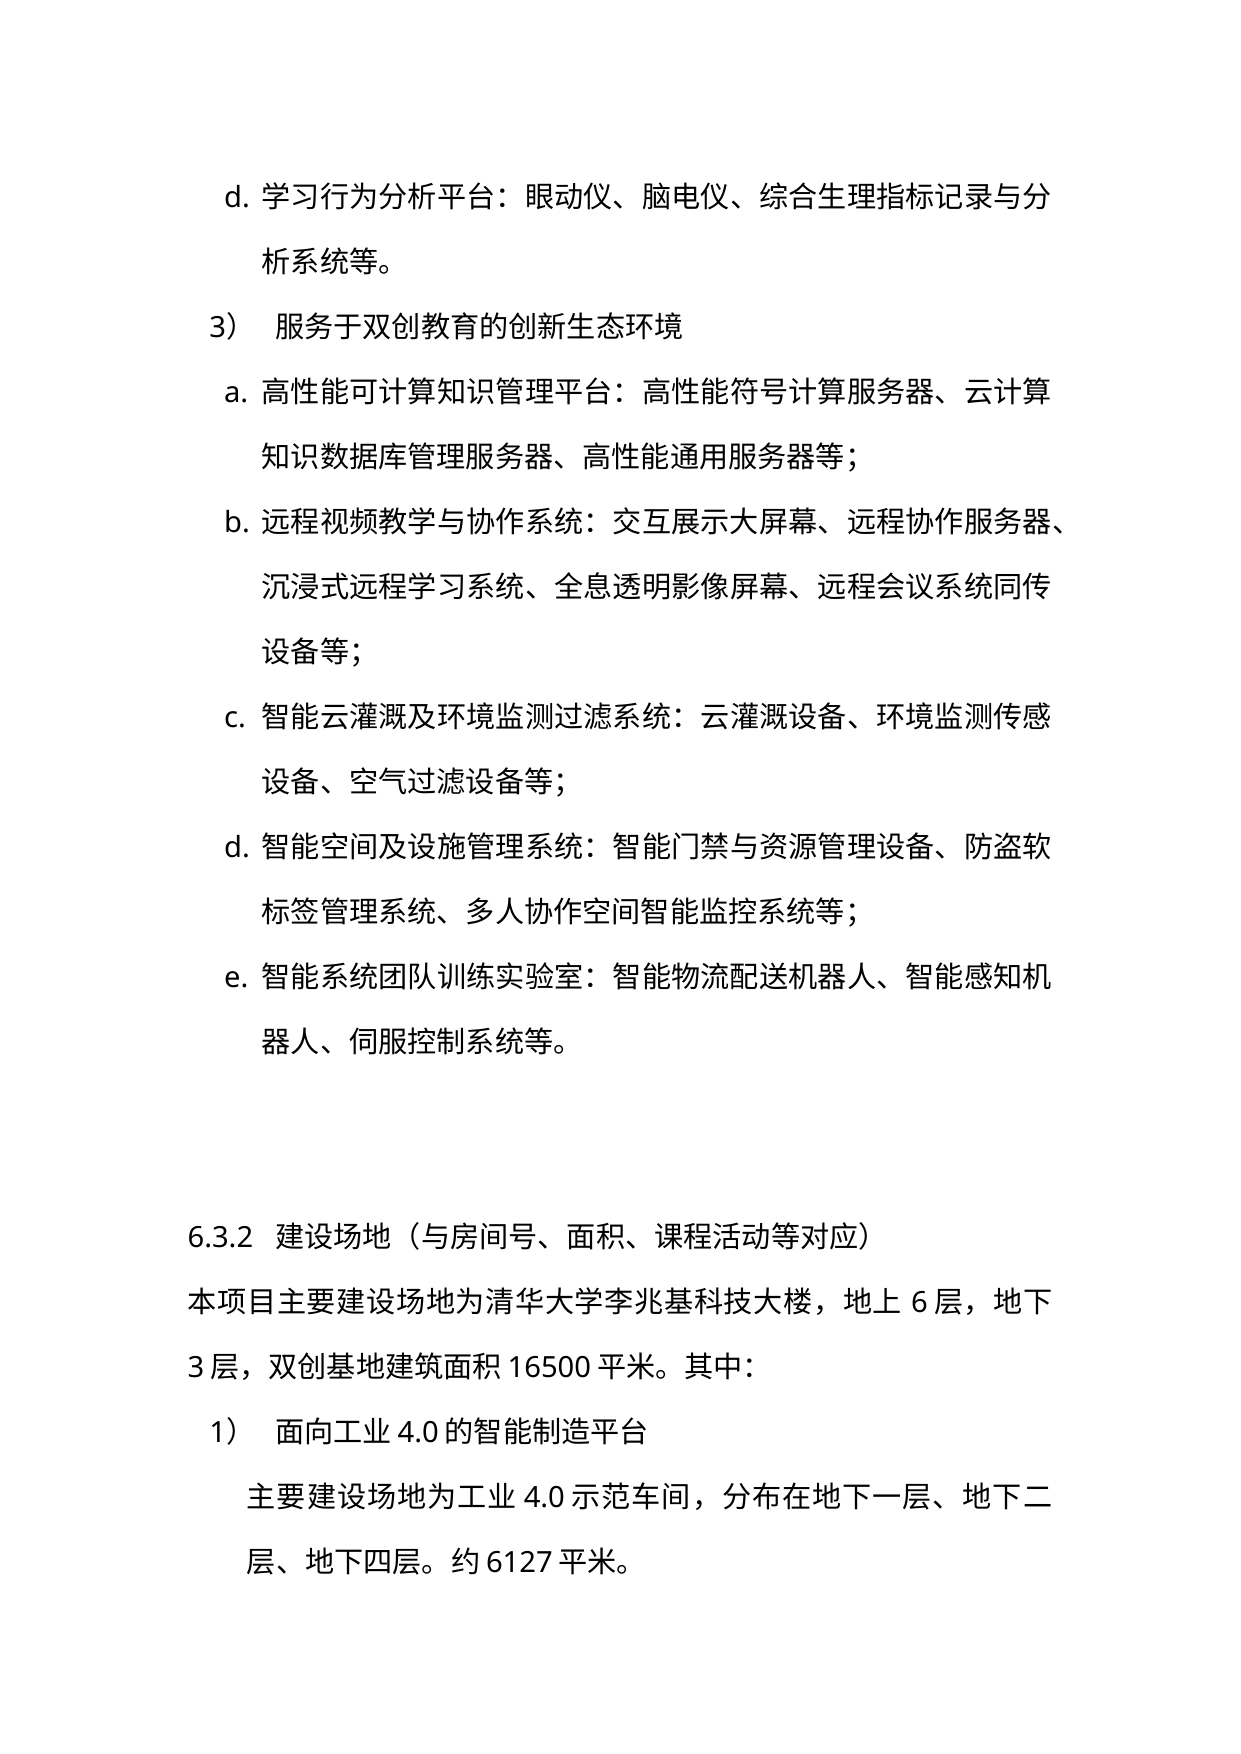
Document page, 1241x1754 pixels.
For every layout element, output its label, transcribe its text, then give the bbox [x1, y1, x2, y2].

list 学习行为分析平台：眼动仪、脑电仪、综合生理指标记录与分析系统等。 [224, 162, 1053, 292]
text 6.3.2 建设场地（与房间号、面积、课程活动等对应） [187, 1202, 1053, 1267]
list 服务于双创教育的创新生态环境 [209, 292, 1053, 357]
list 智能空间及设施管理系统：智能门禁与资源管理设备、防盗软标签管理系统、多人协作空间智能监控系统等； [224, 812, 1053, 942]
list 主要建设场地为工业4.0示范车间，分布在地下一层、地下二层、地下四层。约6127平米。 [247, 1462, 1053, 1592]
list 远程视频教学与协作系统：交互展示大屏幕、远程协作服务器、沉浸式远程学习系统、全息透明影像屏幕、远程会议系统同传设备等； [224, 487, 1053, 682]
list 智能云灌溉及环境监测过滤系统：云灌溉设备、环境监测传感设备、空气过滤设备等； [224, 682, 1053, 812]
list 智能系统团队训练实验室：智能物流配送机器人、智能感知机器人、伺服控制系统等。 [224, 942, 1053, 1072]
text 本项目主要建设场地为清华大学李兆基科技大楼，地上6层，地下3层，双创基地建筑面积16500平米。其中： [187, 1267, 1053, 1397]
list 高性能可计算知识管理平台：高性能符号计算服务器、云计算知识数据库管理服务器、高性能通用服务器等； [224, 357, 1053, 487]
list 面向工业4.0的智能制造平台 [209, 1397, 1053, 1462]
